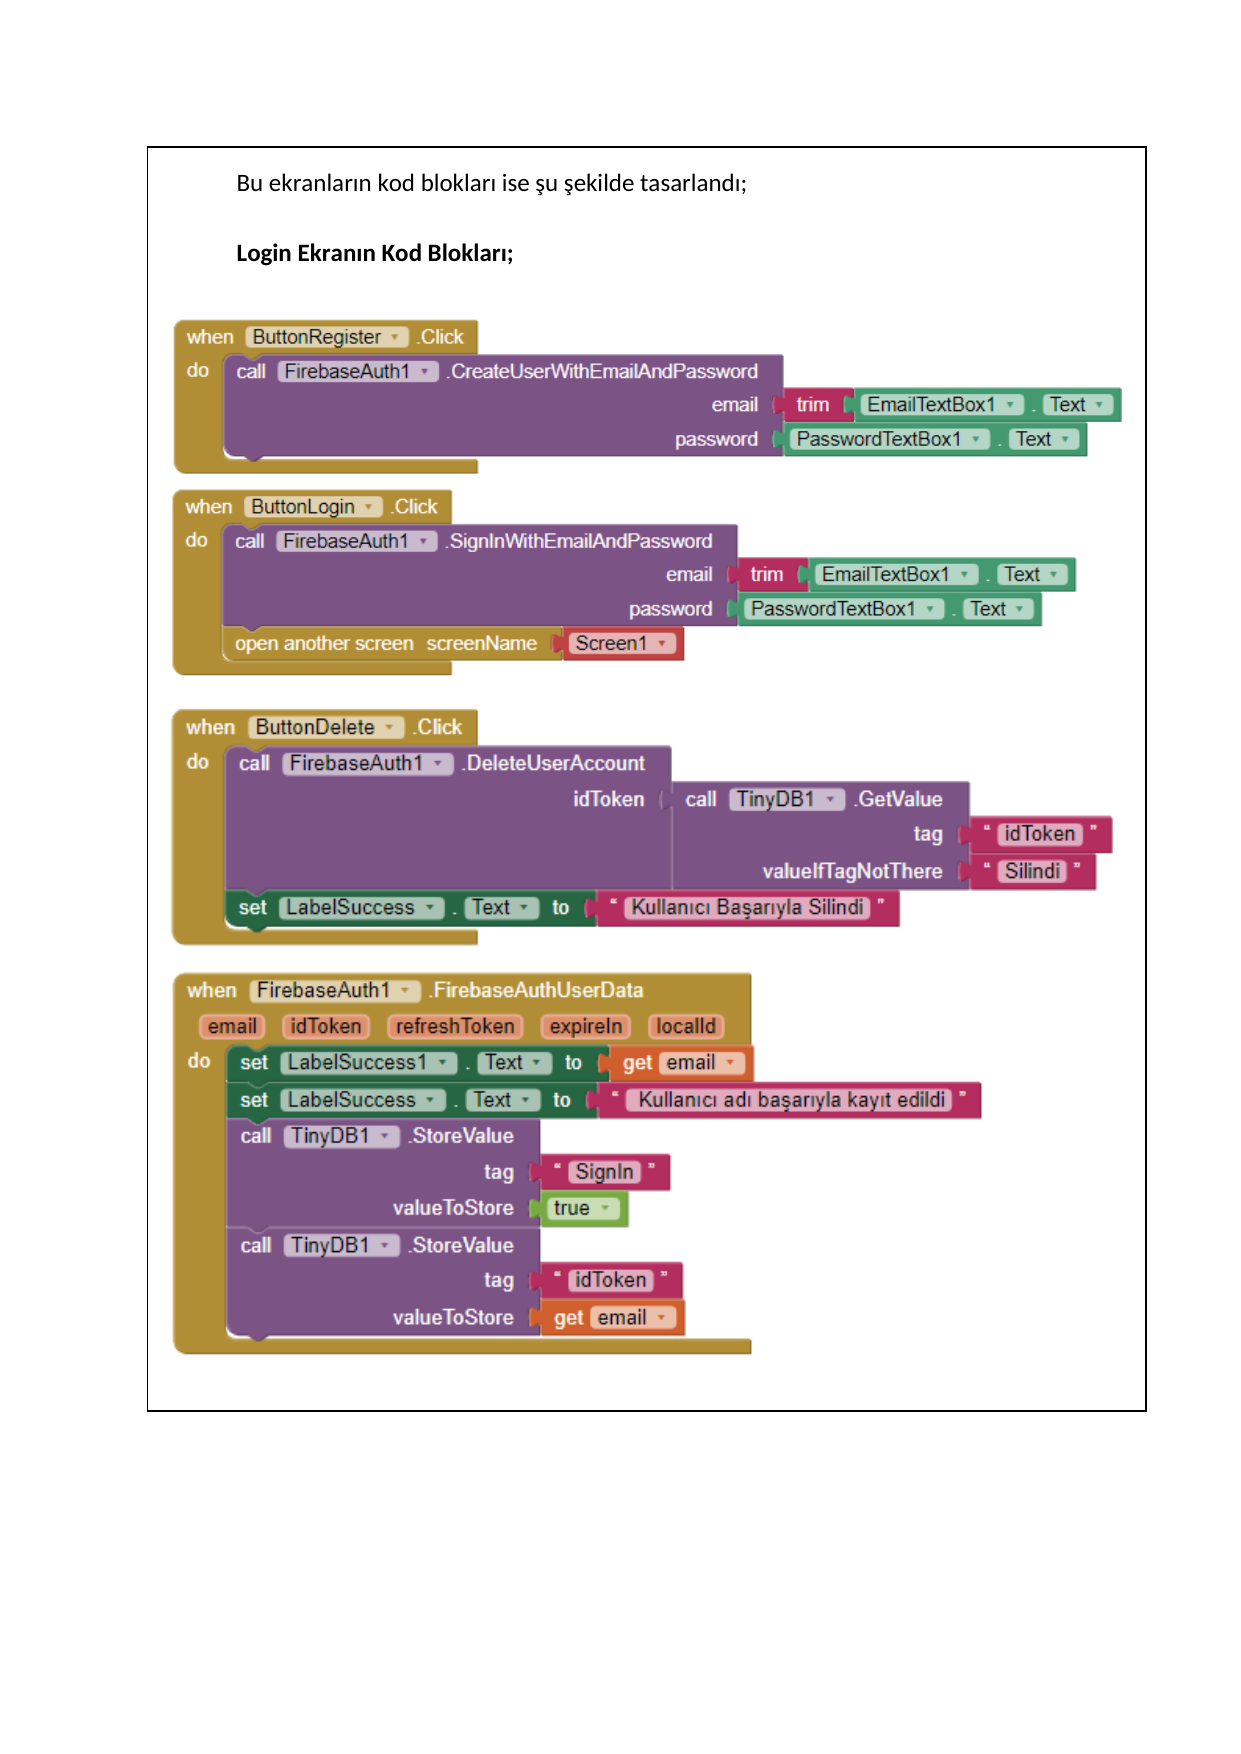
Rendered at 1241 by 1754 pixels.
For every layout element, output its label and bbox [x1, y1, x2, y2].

picture [162, 308, 1130, 682]
picture [162, 700, 1124, 1367]
